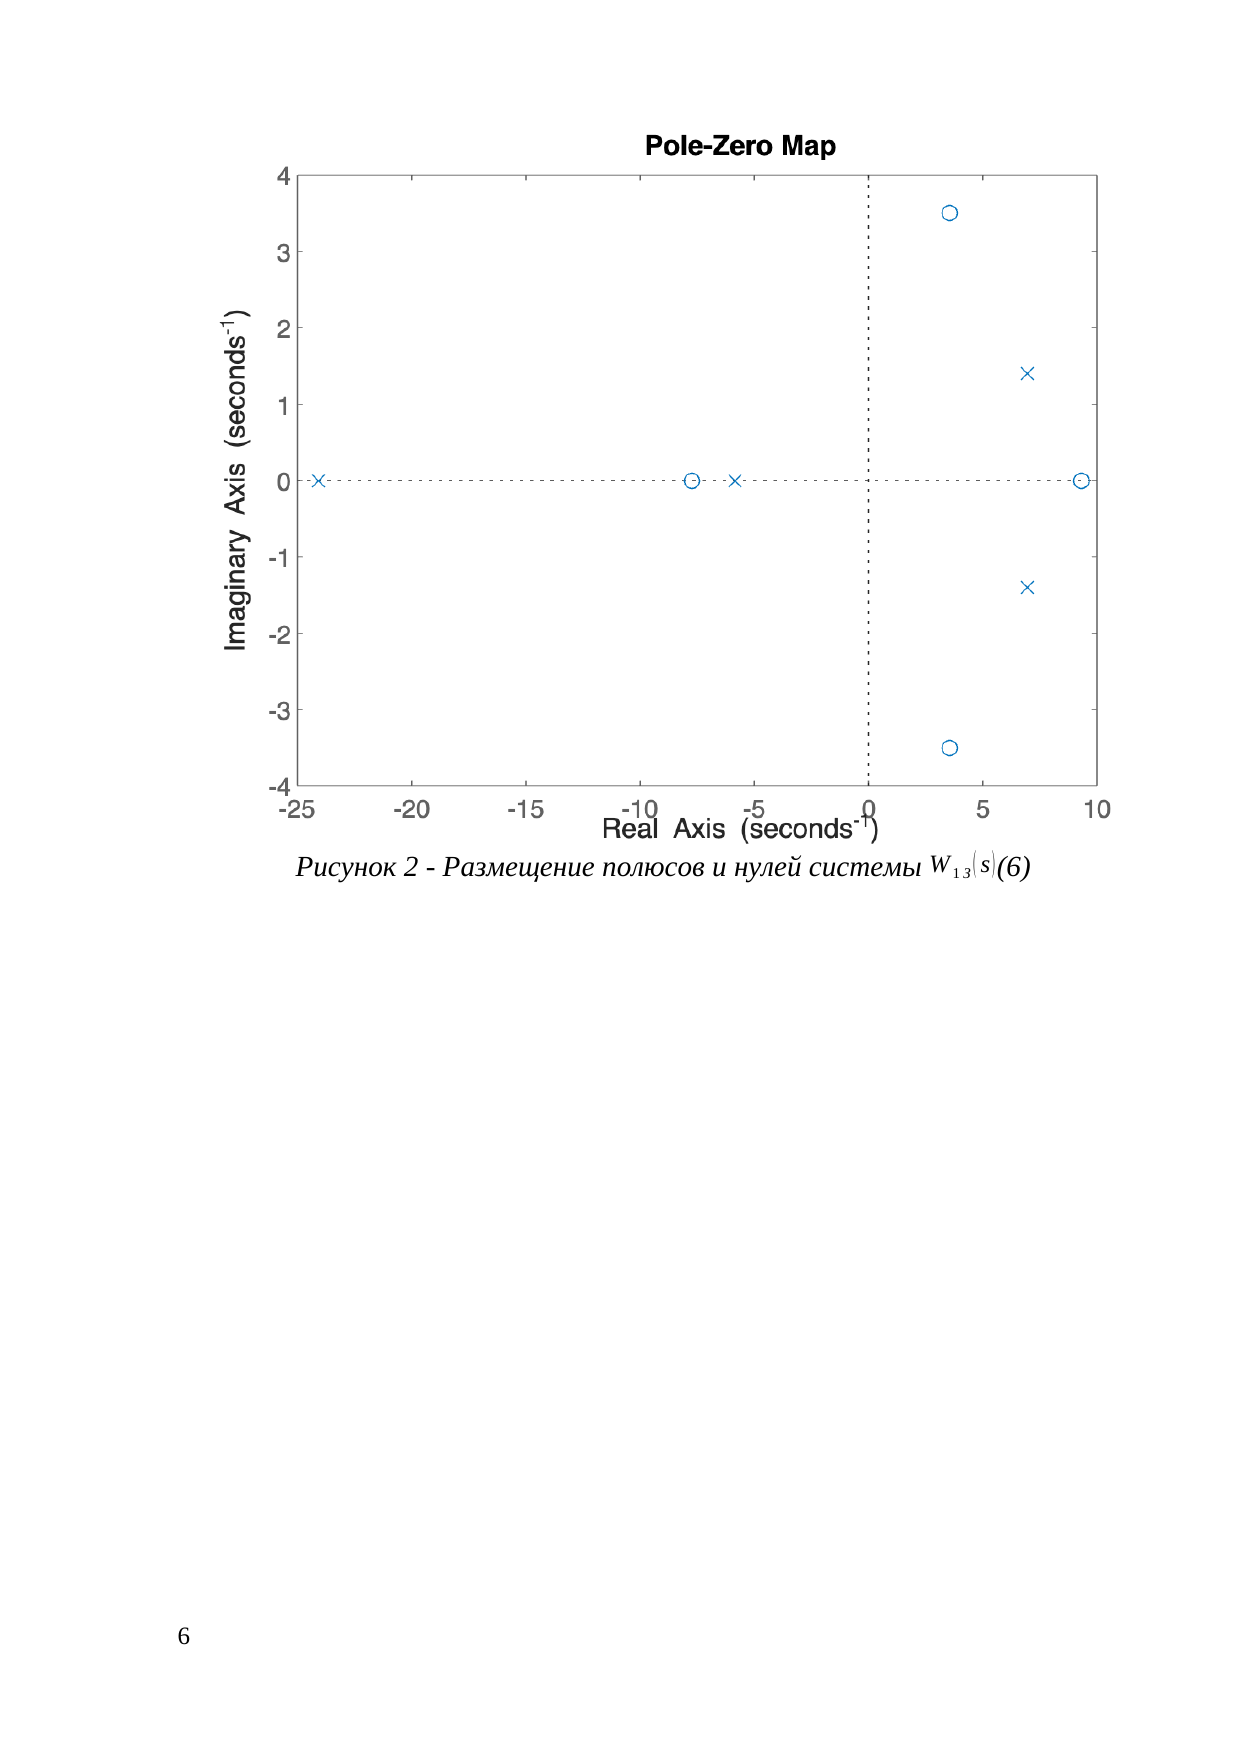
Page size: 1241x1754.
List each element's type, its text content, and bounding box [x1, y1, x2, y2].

text Рисунок 2 - Размещение полюсов и нулей системы (6) [177, 849, 1152, 882]
picture [203, 118, 1126, 849]
